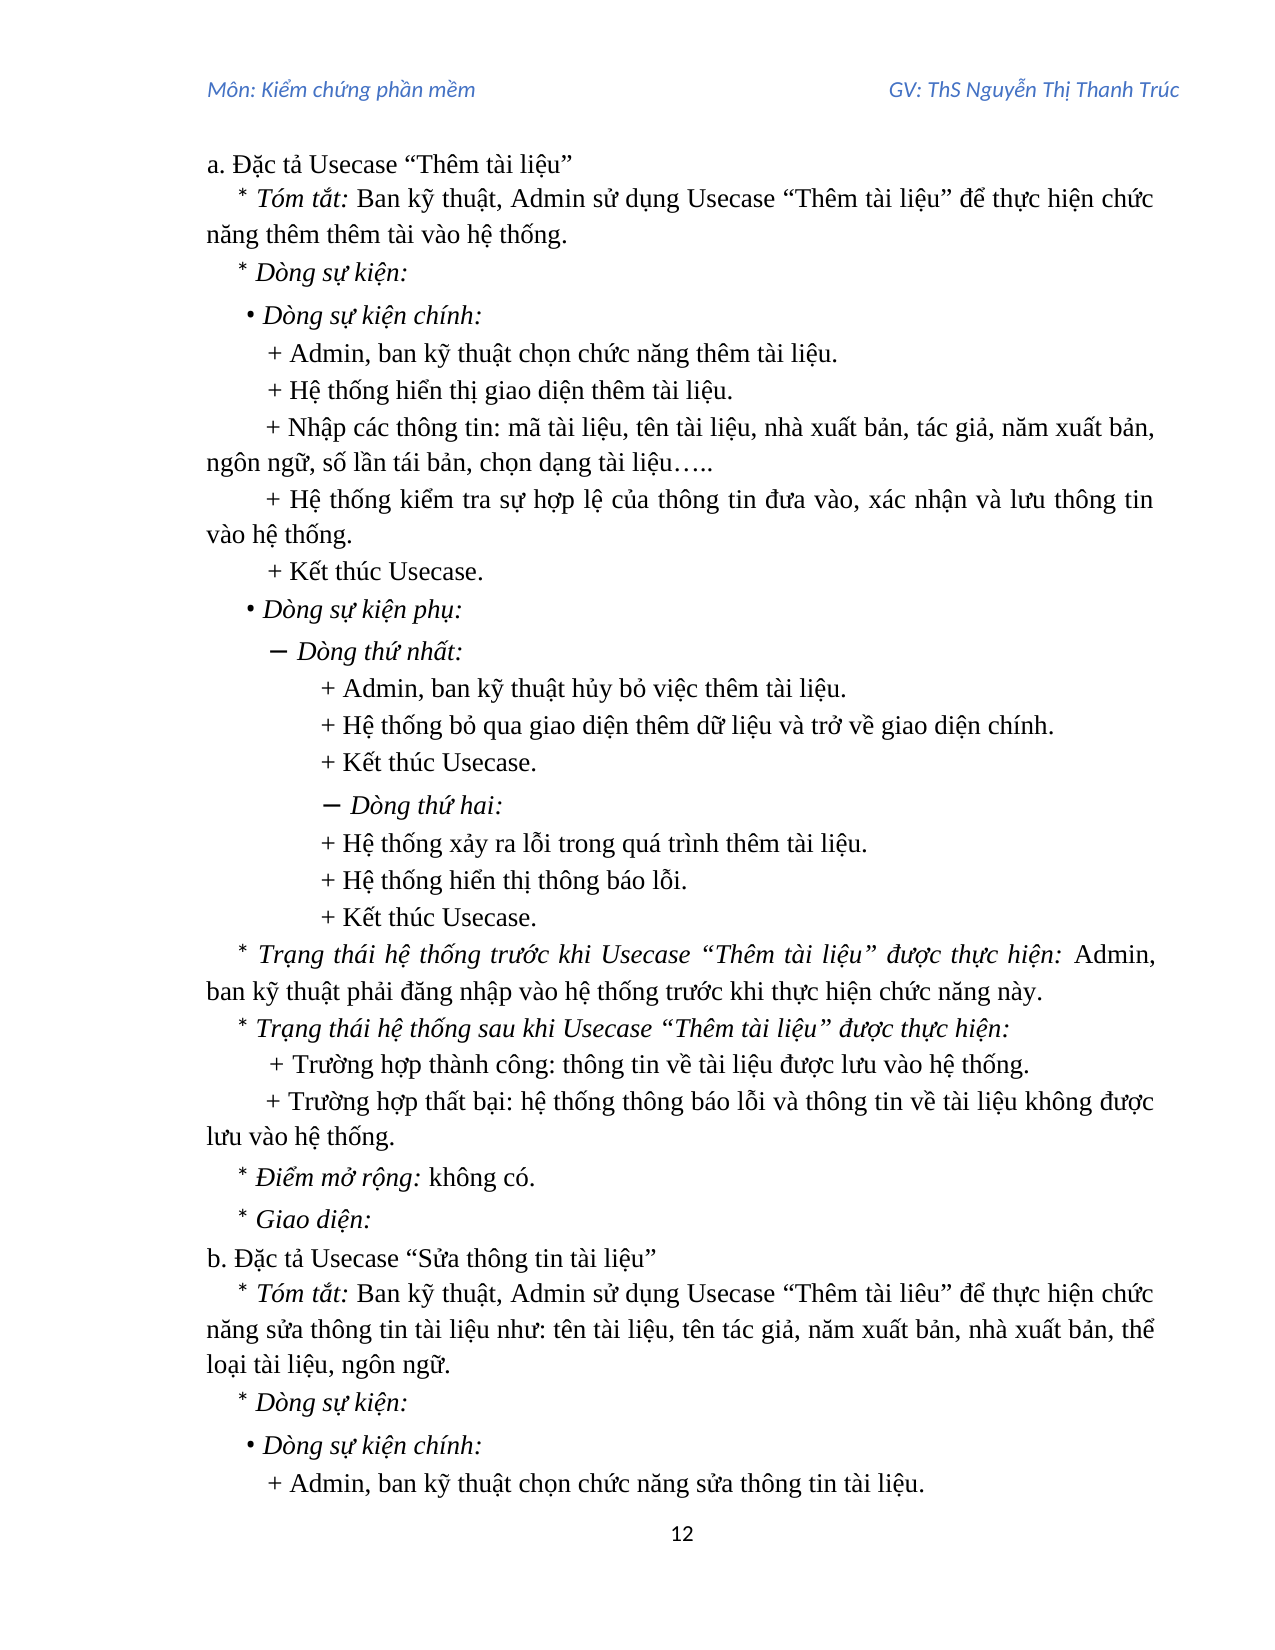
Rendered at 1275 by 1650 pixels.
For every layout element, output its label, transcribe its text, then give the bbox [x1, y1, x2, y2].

text − Dòng thứ nhất: [245, 631, 499, 668]
text + Kết thúc Usecase. [320, 746, 1156, 777]
text + Hệ thống xảy ra lỗi trong quá trình thêm tài liệu. [320, 827, 1156, 858]
text + Hệ thống kiểm tra sự hợp lệ của thông tin đưa vào, xác nhận và lưu thông tin vào hệ thống. [206, 483, 1156, 549]
text * Dòng sự kiện: [236, 255, 1157, 288]
text * Tóm tắt: Ban kỹ thuật, Admin sử dụng Usecase “Thêm tài liêu” để thực hiện chức năng sửa thông tin tài liệu như: tên tài liệu, tên tác giả, năm xuất bản, nhà xuất bản, thể loại tài liệu, ngôn ngữ. [206, 1276, 1156, 1379]
text * Trạng thái hệ thống trước khi Usecase “Thêm tài liệu” được thực hiện: Admin, ban kỹ thuật phải đăng nhập vào hệ thống trước khi thực hiện chức năng này. [206, 938, 1156, 1006]
text * Giao diện: [236, 1202, 1157, 1235]
text + Hệ thống bỏ qua giao diện thêm dữ liệu và trở về giao diện chính. [320, 709, 1156, 741]
subtitle b. Đặc tả Usecase “Sửa thông tin tài liệu” [207, 1243, 1157, 1274]
subtitle a. Đặc tả Usecase “Thêm tài liệu” [207, 148, 1157, 179]
text • Dòng sự kiện chính: [245, 296, 1157, 332]
text + Trường hợp thành công: thông tin về tài liệu được lưu vào hệ thống. [267, 1048, 1156, 1080]
text + Nhập các thông tin: mã tài liệu, tên tài liệu, nhà xuất bản, tác giả, năm xuất bản, ngôn ngữ, số lần tái bản, chọn dạng tài liệu….. [206, 411, 1156, 477]
text * Dòng sự kiện: [236, 1385, 1157, 1418]
text * Trạng thái hệ thống sau khi Usecase “Thêm tài liệu” được thực hiện: [236, 1011, 1157, 1044]
text + Trường hợp thất bại: hệ thống thông báo lỗi và thông tin về tài liệu không được lưu vào hệ thống. [206, 1085, 1156, 1152]
text + Admin, ban kỹ thuật chọn chức năng sửa thông tin tài liệu. [267, 1467, 1156, 1498]
text + Kết thúc Usecase. [320, 901, 1156, 932]
text * Tóm tắt: Ban kỹ thuật, Admin sử dụng Usecase “Thêm tài liệu” để thực hiện chức năng thêm thêm tài vào hệ thống. [206, 181, 1156, 249]
text + Hệ thống hiển thị giao diện thêm tài liệu. [267, 374, 1156, 405]
text * Điểm mở rộng: không có. [236, 1160, 1157, 1193]
text + Admin, ban kỹ thuật chọn chức năng thêm tài liệu. [267, 337, 1156, 368]
text + Admin, ban kỹ thuật hủy bỏ việc thêm tài liệu. [320, 672, 1156, 704]
text • Dòng sự kiện chính: [245, 1426, 1157, 1462]
text + Hệ thống hiển thị thông báo lỗi. [320, 864, 1156, 895]
text − Dòng thứ hai: [320, 786, 1157, 822]
text + Kết thúc Usecase. • Dòng sự kiện phụ: [245, 555, 499, 627]
